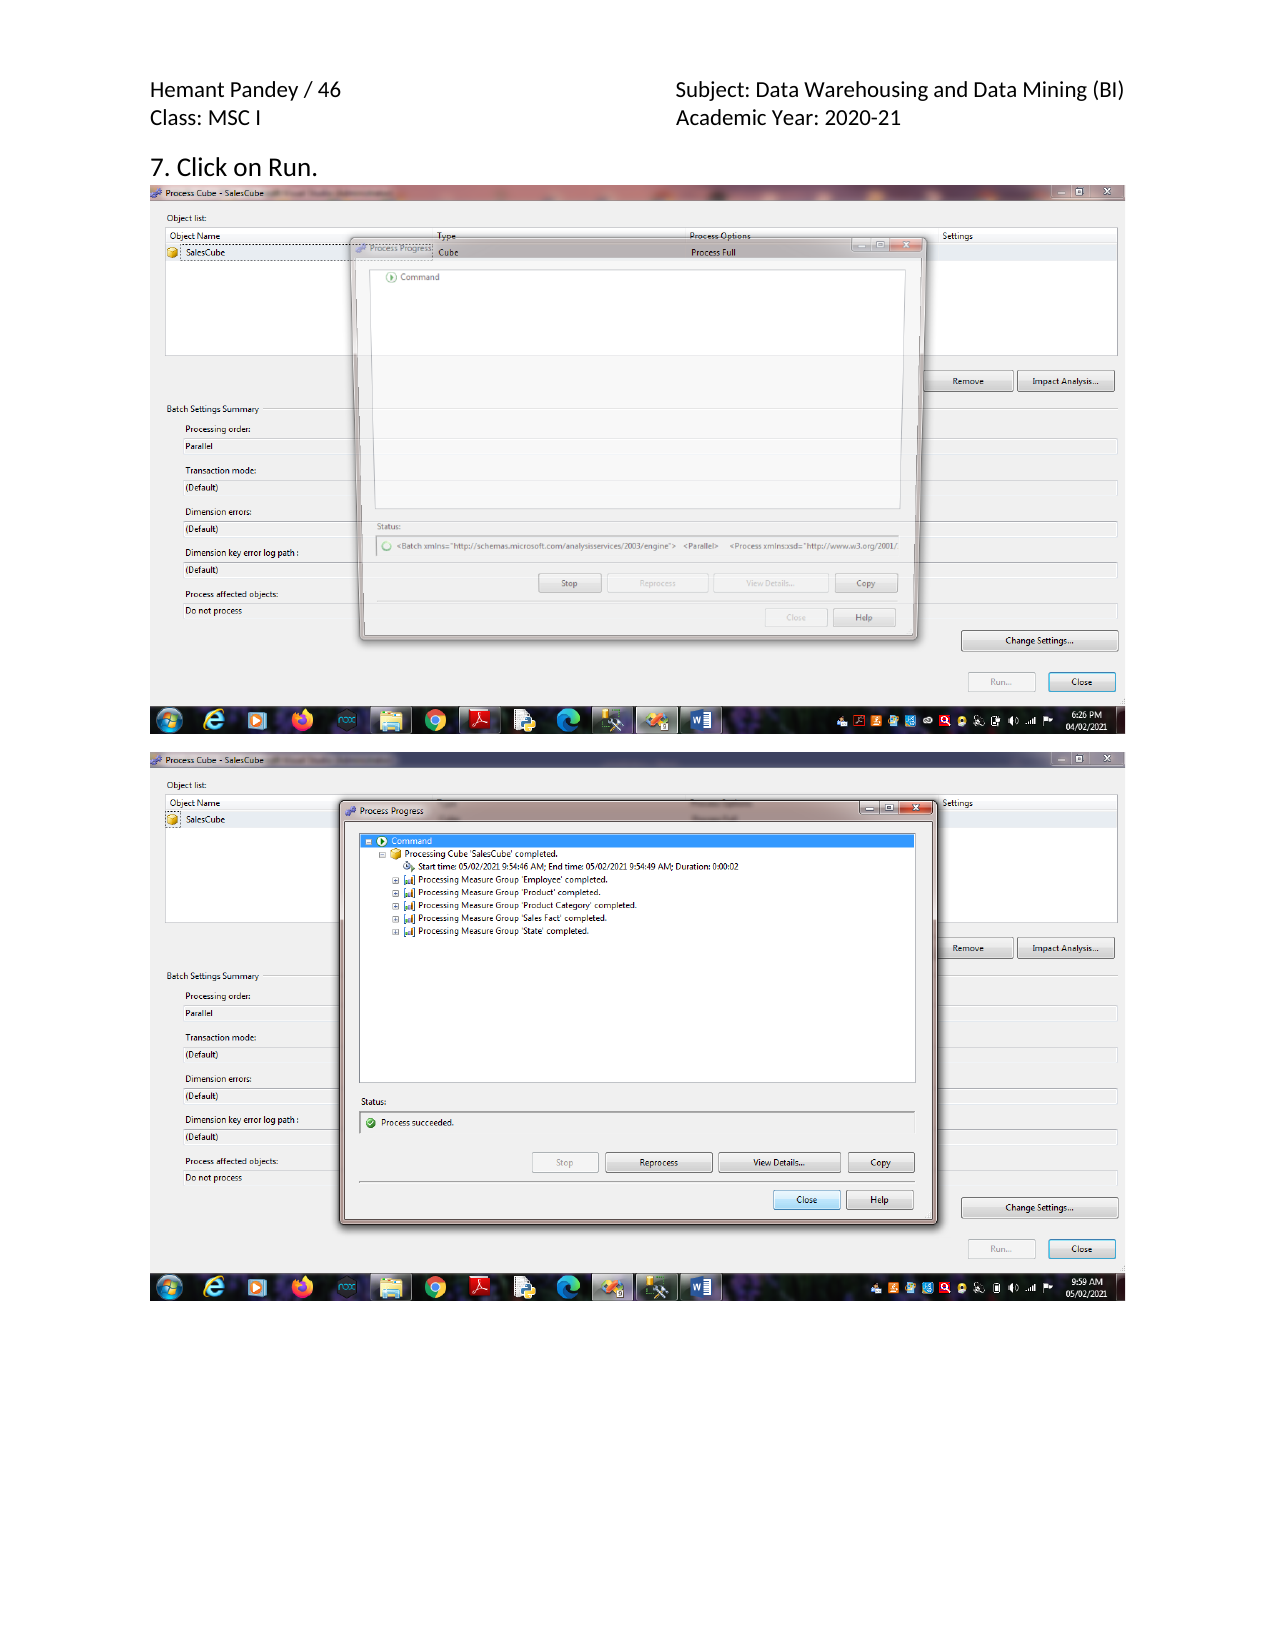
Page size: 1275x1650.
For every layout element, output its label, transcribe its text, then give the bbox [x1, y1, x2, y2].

picture [150, 752, 1125, 1301]
text 7. Click on Run. [150, 150, 1125, 185]
picture [150, 185, 1125, 734]
